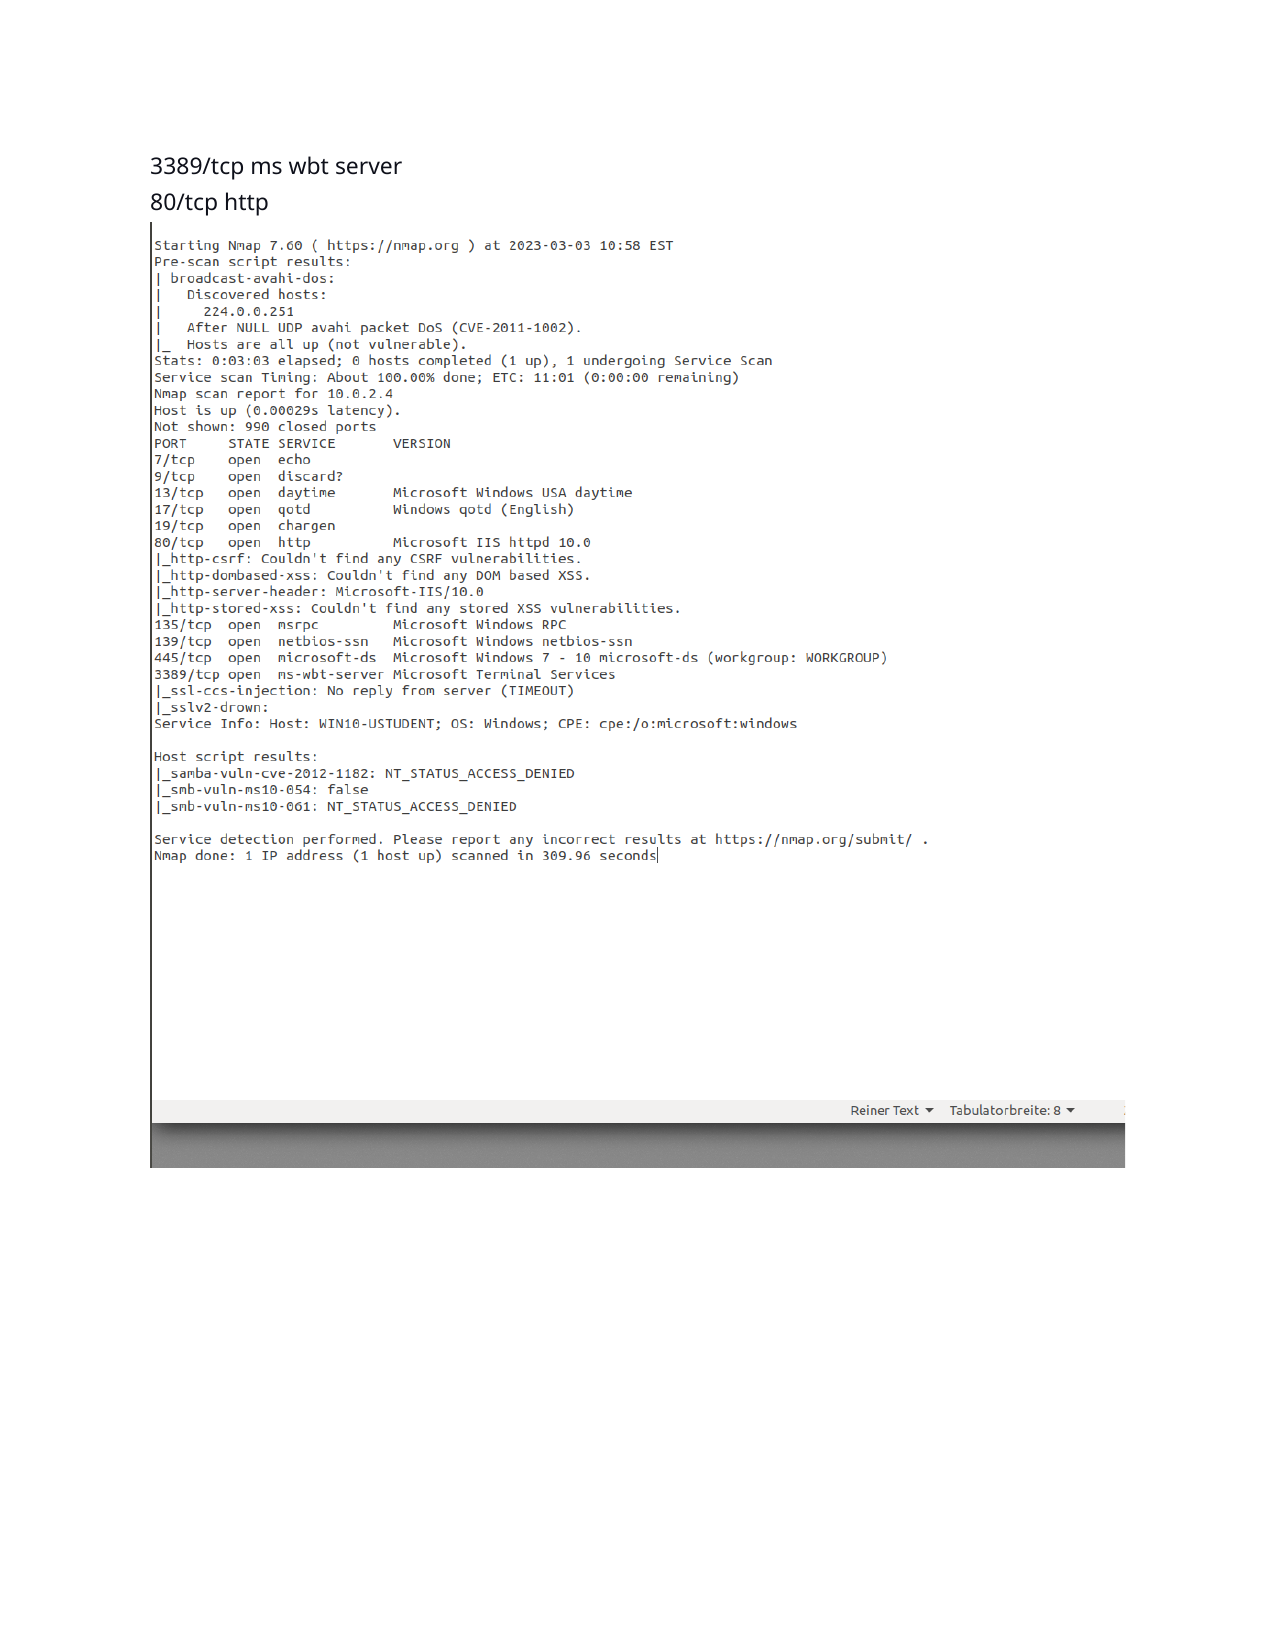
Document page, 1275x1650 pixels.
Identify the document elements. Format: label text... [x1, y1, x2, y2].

text 3389/tcp ms wbt server [150, 150, 1125, 181]
text 80/tcp http [150, 186, 1125, 217]
picture [150, 222, 1125, 1168]
